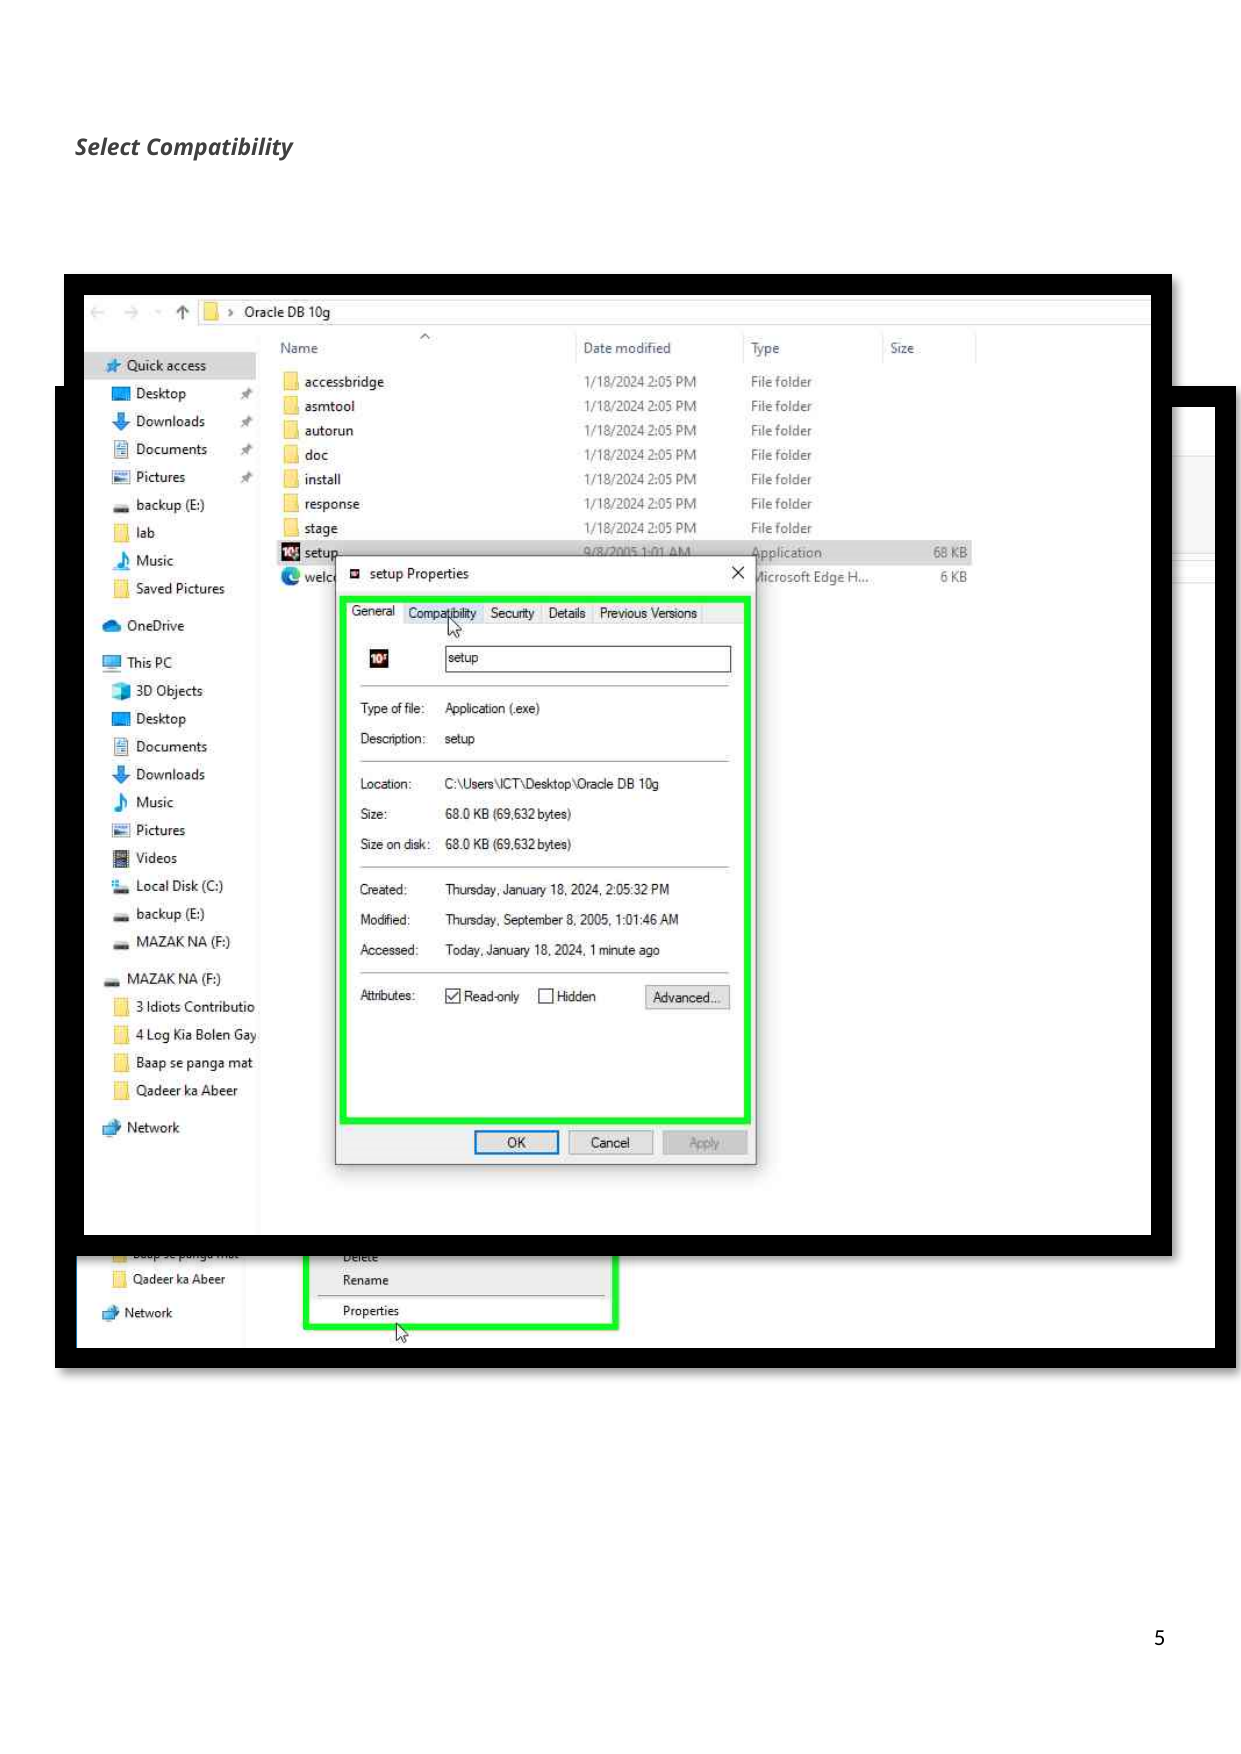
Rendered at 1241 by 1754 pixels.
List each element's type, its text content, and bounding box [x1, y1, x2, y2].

text Select Compatibility [75, 131, 1165, 162]
picture [84, 295, 1151, 1235]
picture [76, 407, 1215, 1348]
